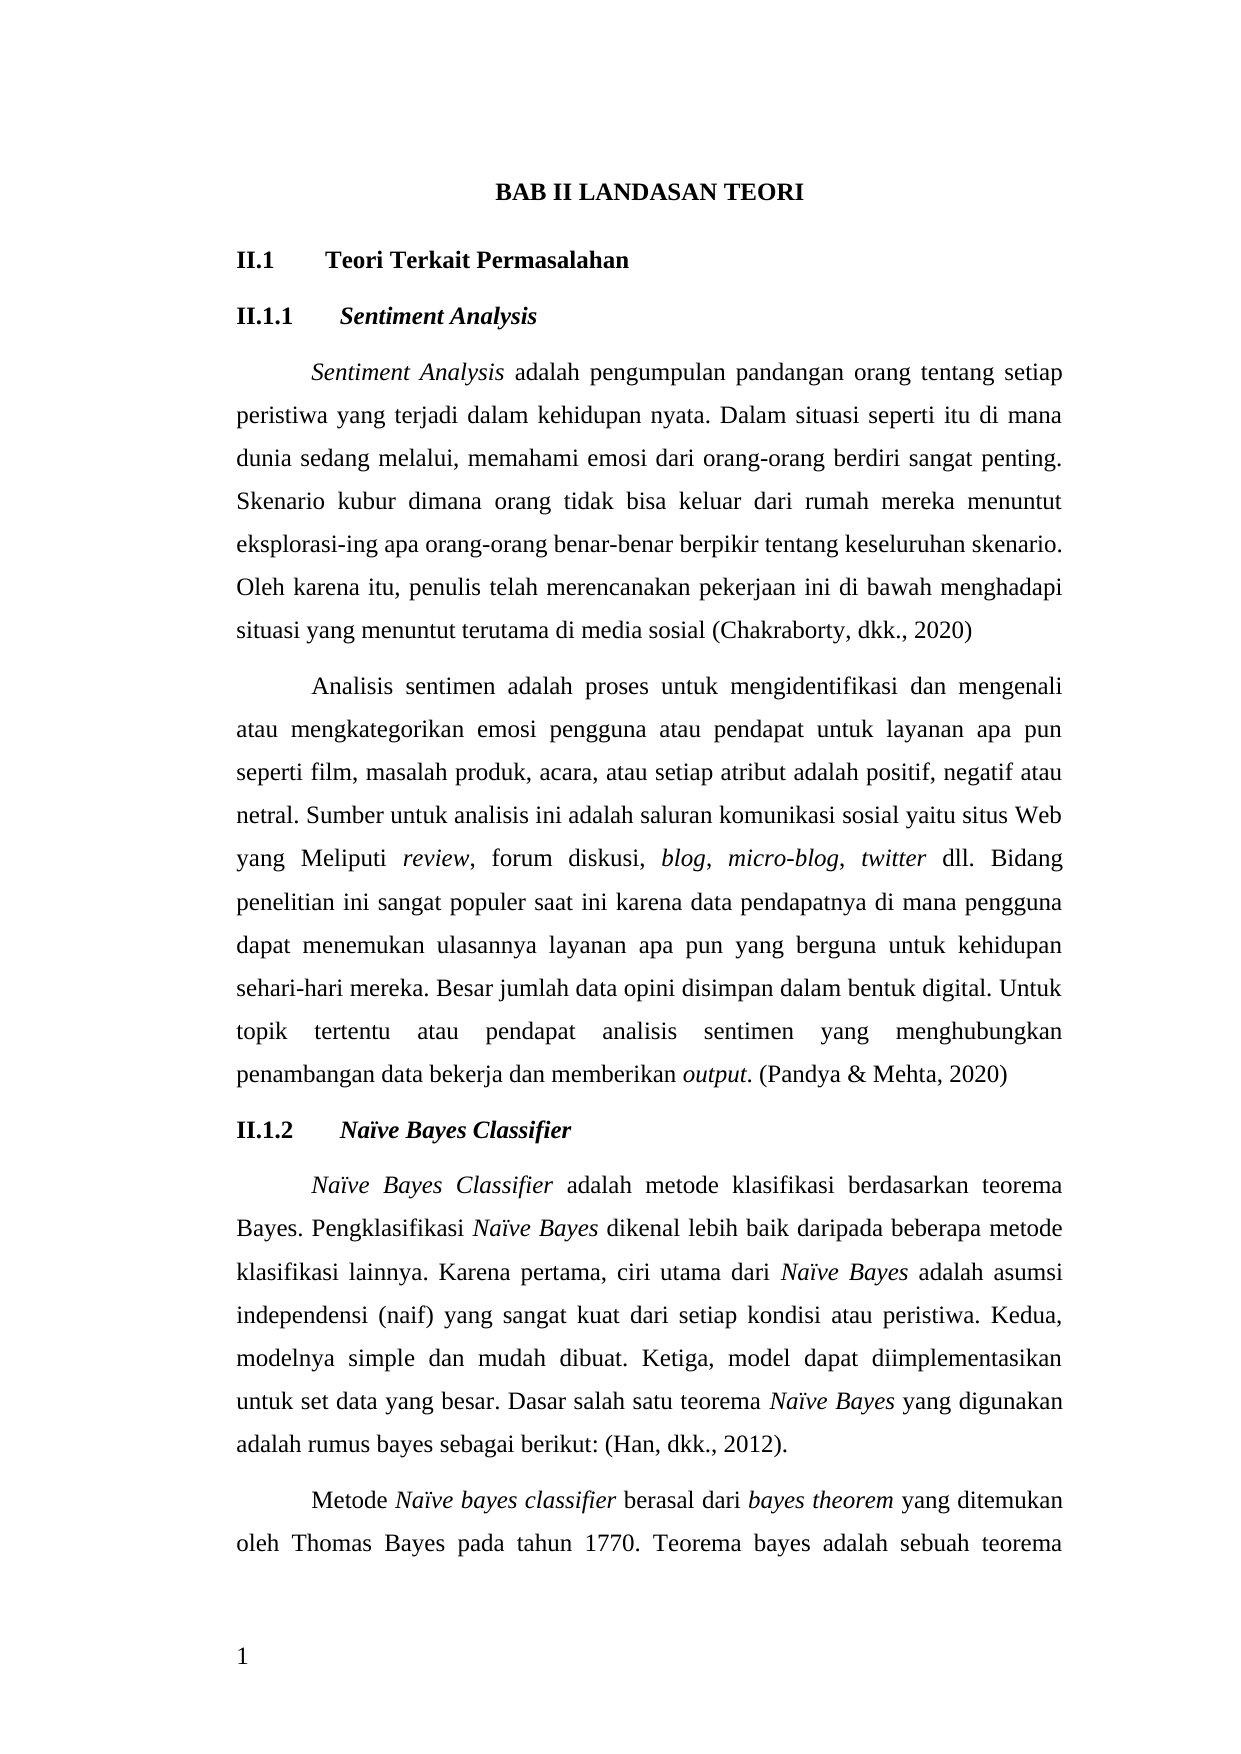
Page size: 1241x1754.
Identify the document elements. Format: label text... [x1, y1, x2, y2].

subtitle Teori Terkait Permasalahan [236, 245, 1063, 274]
text Naïve Bayes Classifier adalah metode klasifikasi berdasarkan teorema Bayes. Pengklasifikasi Naïve Bayes dikenal lebih baik daripada beberapa metode klasifikasi lainnya. Karena pertama, ciri utama dari Naïve Bayes adalah asumsi independensi (naif) yang sangat kuat dari setiap kondisi atau peristiwa. Kedua, modelnya simple dan mudah dibuat. Ketiga, model dapat diimplementasikan untuk set data yang besar. Dasar salah satu teorema Naïve Bayes yang digunakan adalah rumus bayes sebagai berikut: (Han, dkk., 2012). [236, 1170, 1063, 1458]
subtitle LANDASAN TEORI [236, 177, 1063, 206]
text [236, 1485, 1063, 1557]
subtitle Sentiment Analysis [236, 301, 1063, 330]
text Sentiment Analysis adalah pengumpulan pandangan orang tentang setiap peristiwa yang terjadi dalam kehidupan nyata. Dalam situasi seperti itu di mana dunia sedang melalui, memahami emosi dari orang-orang berdiri sangat penting. Skenario kubur dimana orang tidak bisa keluar dari rumah mereka menuntut eksplorasi-ing apa orang-orang benar-benar berpikir tentang keseluruhan skenario. Oleh karena itu, penulis telah merencanakan pekerjaan ini di bawah menghadapi situasi yang menuntut terutama di media sosial [236, 357, 1063, 644]
subtitle Naïve Bayes Classifier [236, 1115, 1063, 1143]
text Analisis sentimen adalah proses untuk mengidentifikasi dan mengenali atau mengkategorikan emosi pengguna atau pendapat untuk layanan apa pun seperti film, masalah produk, acara, atau setiap atribut adalah positif, negatif atau netral. Sumber untuk analisis ini adalah saluran komunikasi sosial yaitu situs Web yang Meliputi review, forum diskusi, blog, micro-blog, twitter dll. Bidang penelitian ini sangat populer saat ini karena data pendapatnya di mana pengguna dapat menemukan ulasannya layanan apa pun yang berguna untuk kehidupan sehari-hari mereka. Besar jumlah data opini disimpan dalam bentuk digital. Untuk topik tertentu atau pendapat analisis sentimen yang menghubungkan penambangan data bekerja dan memberikan output. [236, 671, 1063, 1088]
